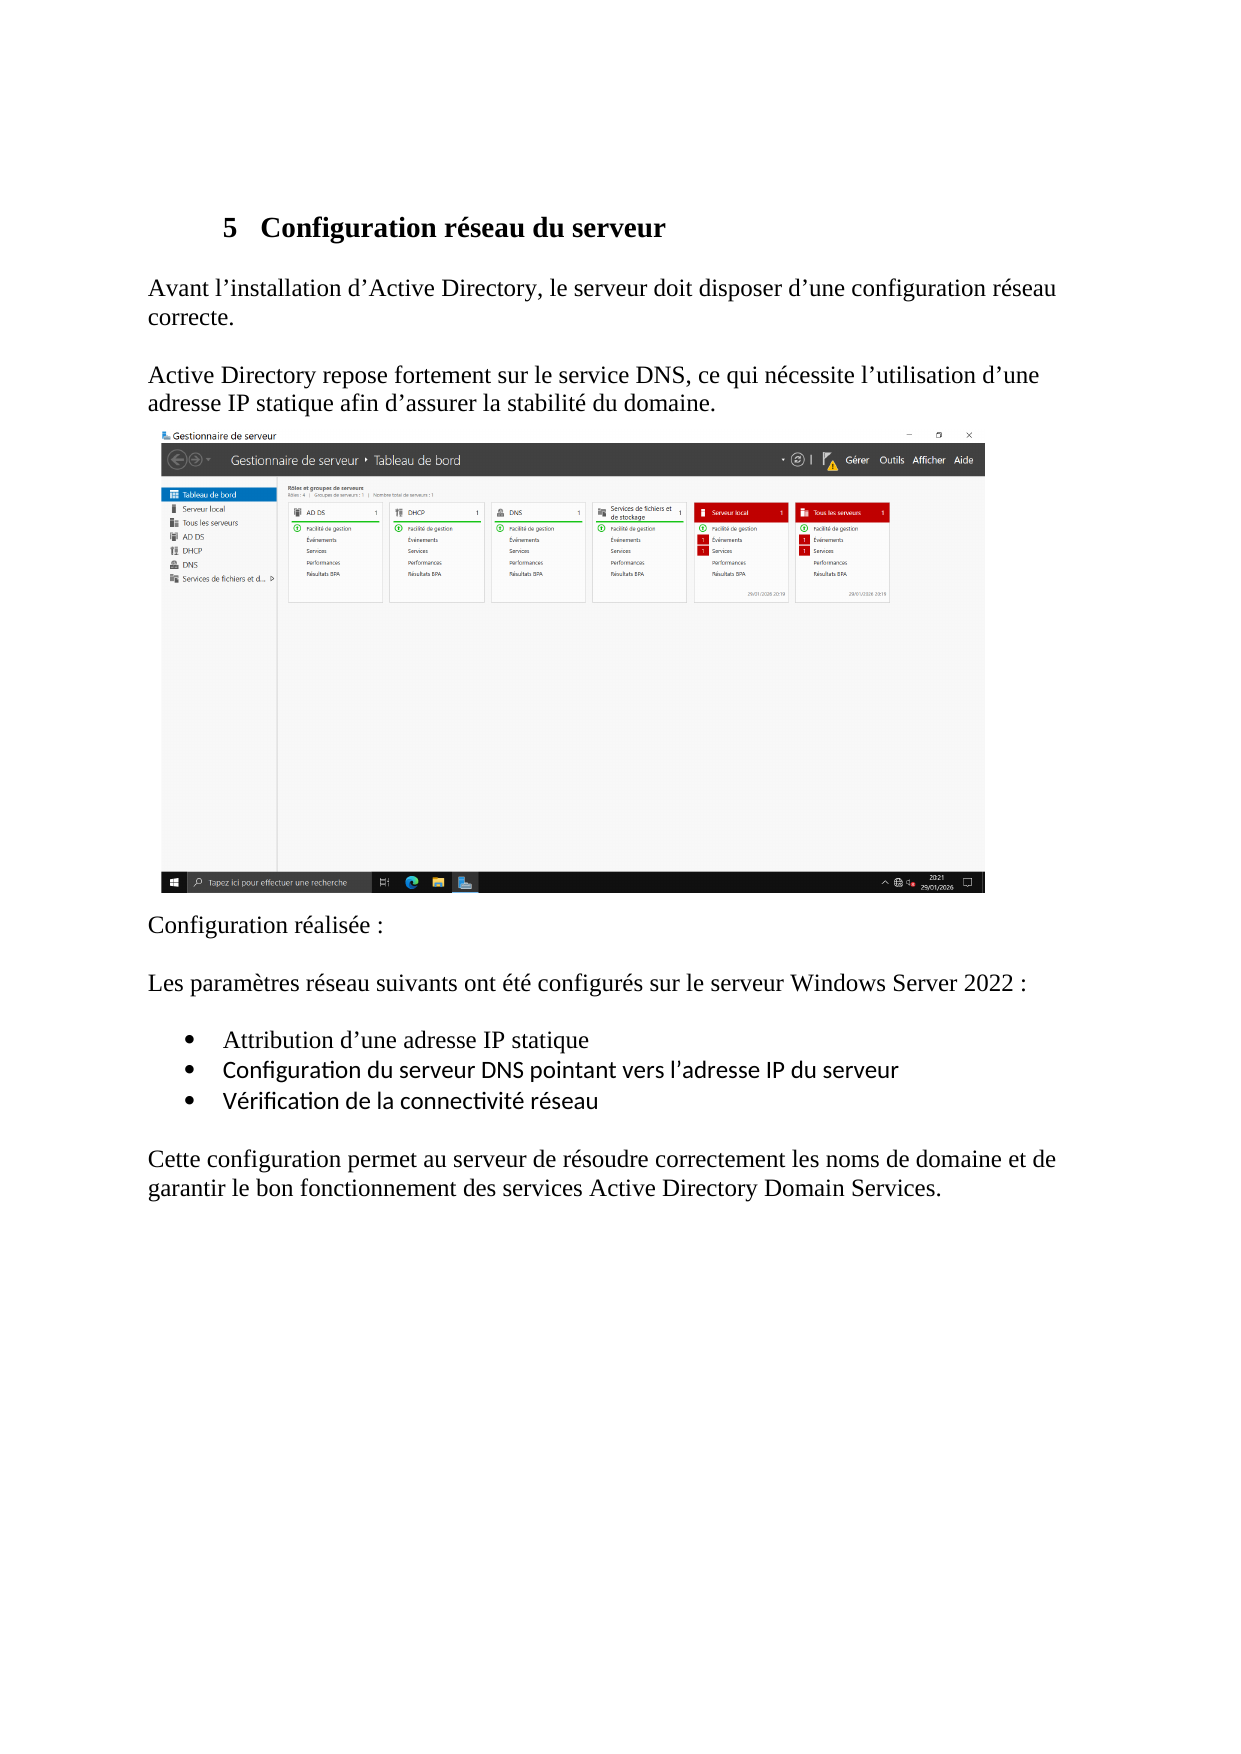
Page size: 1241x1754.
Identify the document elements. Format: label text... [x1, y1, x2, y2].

list Configuration réseau du serveur [223, 210, 1093, 244]
text Active Directory repose fortement sur le service DNS, ce qui nécessite l’utilisation d’une adresse IP statique afin d’assurer la stabilité du domaine. [148, 360, 1093, 417]
text Avant l’installation d’Active Directory, le serveur doit disposer d’une configuration réseau correcte. [148, 273, 1093, 331]
list Configuration du serveur DNS pointant vers l’adresse IP du serveur [185, 1054, 1093, 1085]
text Cette configuration permet au serveur de résoudre correctement les noms de domaine et de garantir le bon fonctionnement des services Active Directory Domain Services. [148, 1144, 1093, 1202]
list Vérification de la connectivité réseau [185, 1085, 1093, 1115]
text Les paramètres réseau suivants ont été configurés sur le serveur Windows Server 2022 : [148, 968, 1093, 996]
list Attribution d’une adresse IP statique [185, 1026, 1093, 1054]
picture [161, 429, 985, 893]
